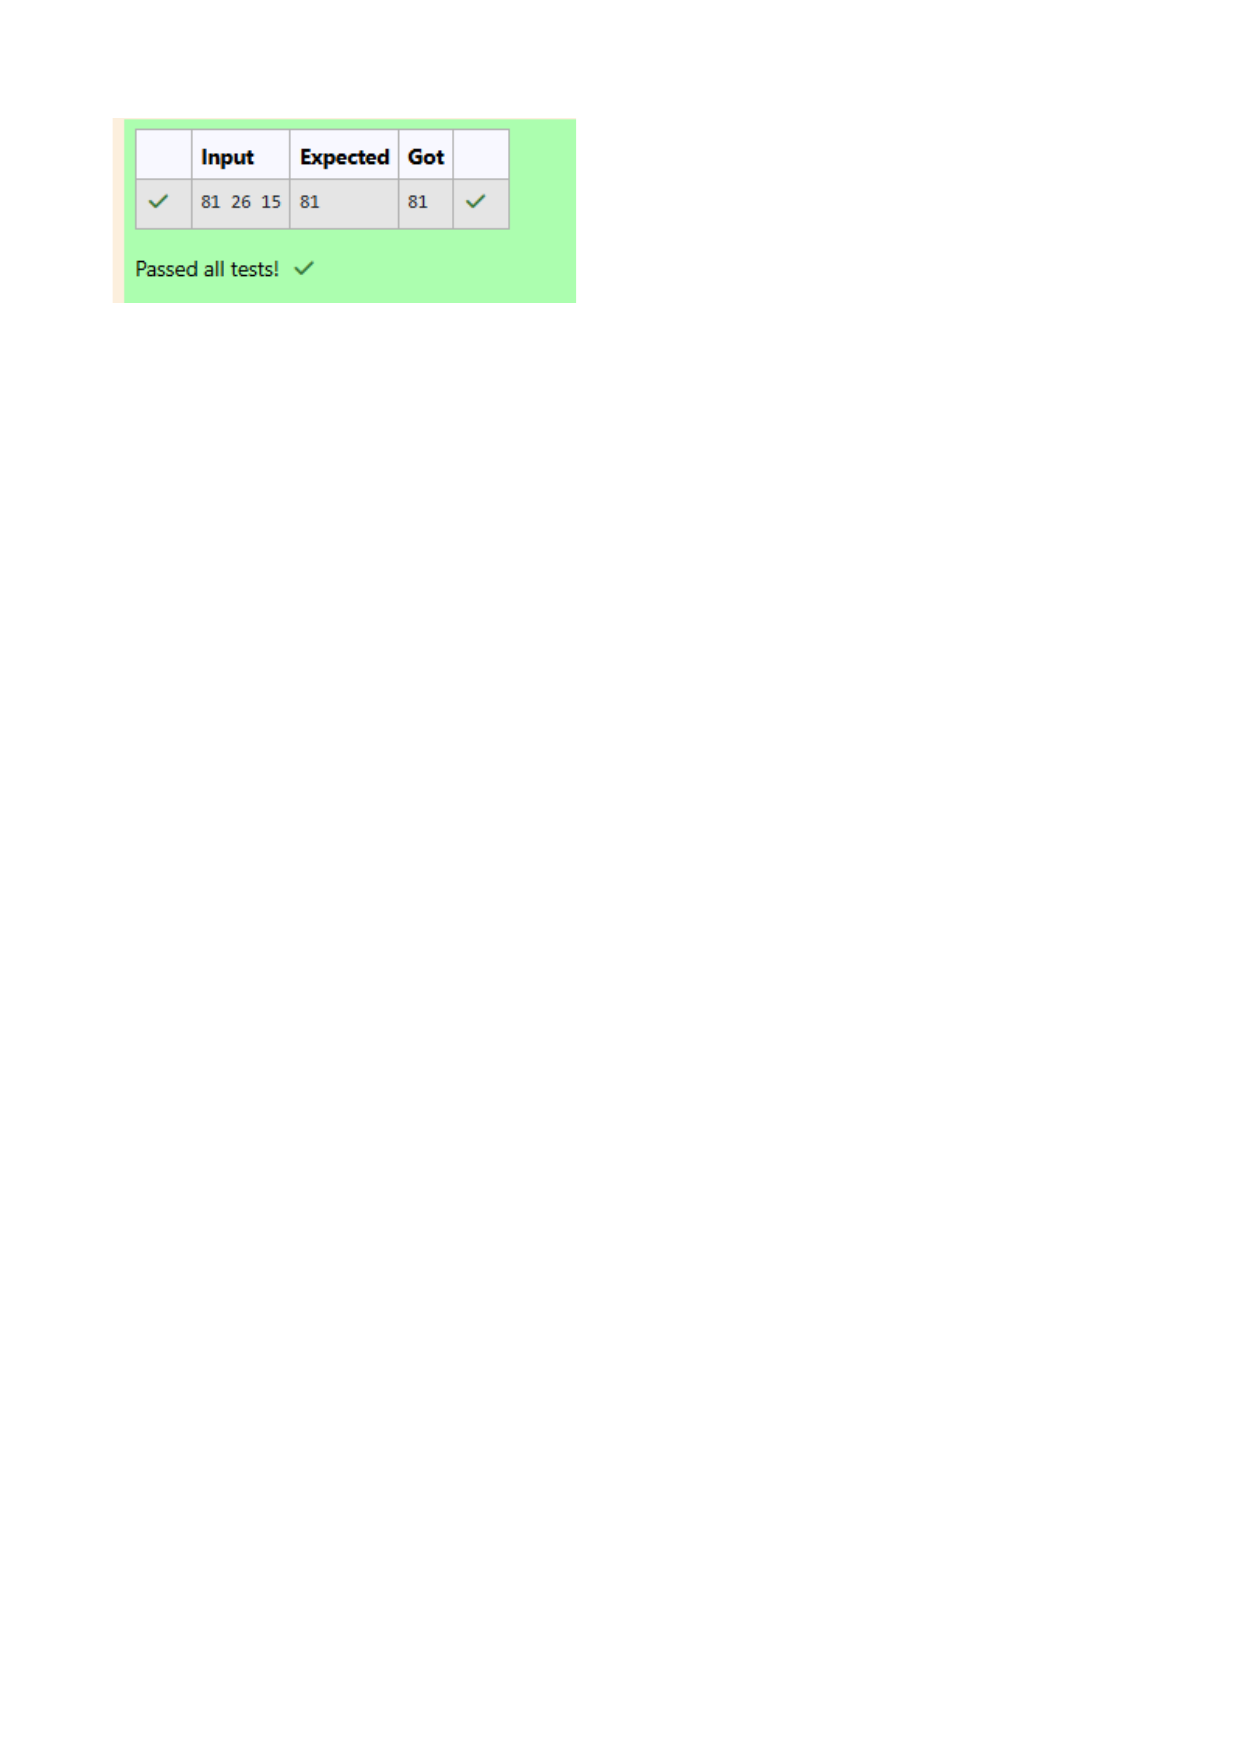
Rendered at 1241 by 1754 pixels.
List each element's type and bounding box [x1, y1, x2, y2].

picture [112, 118, 577, 303]
